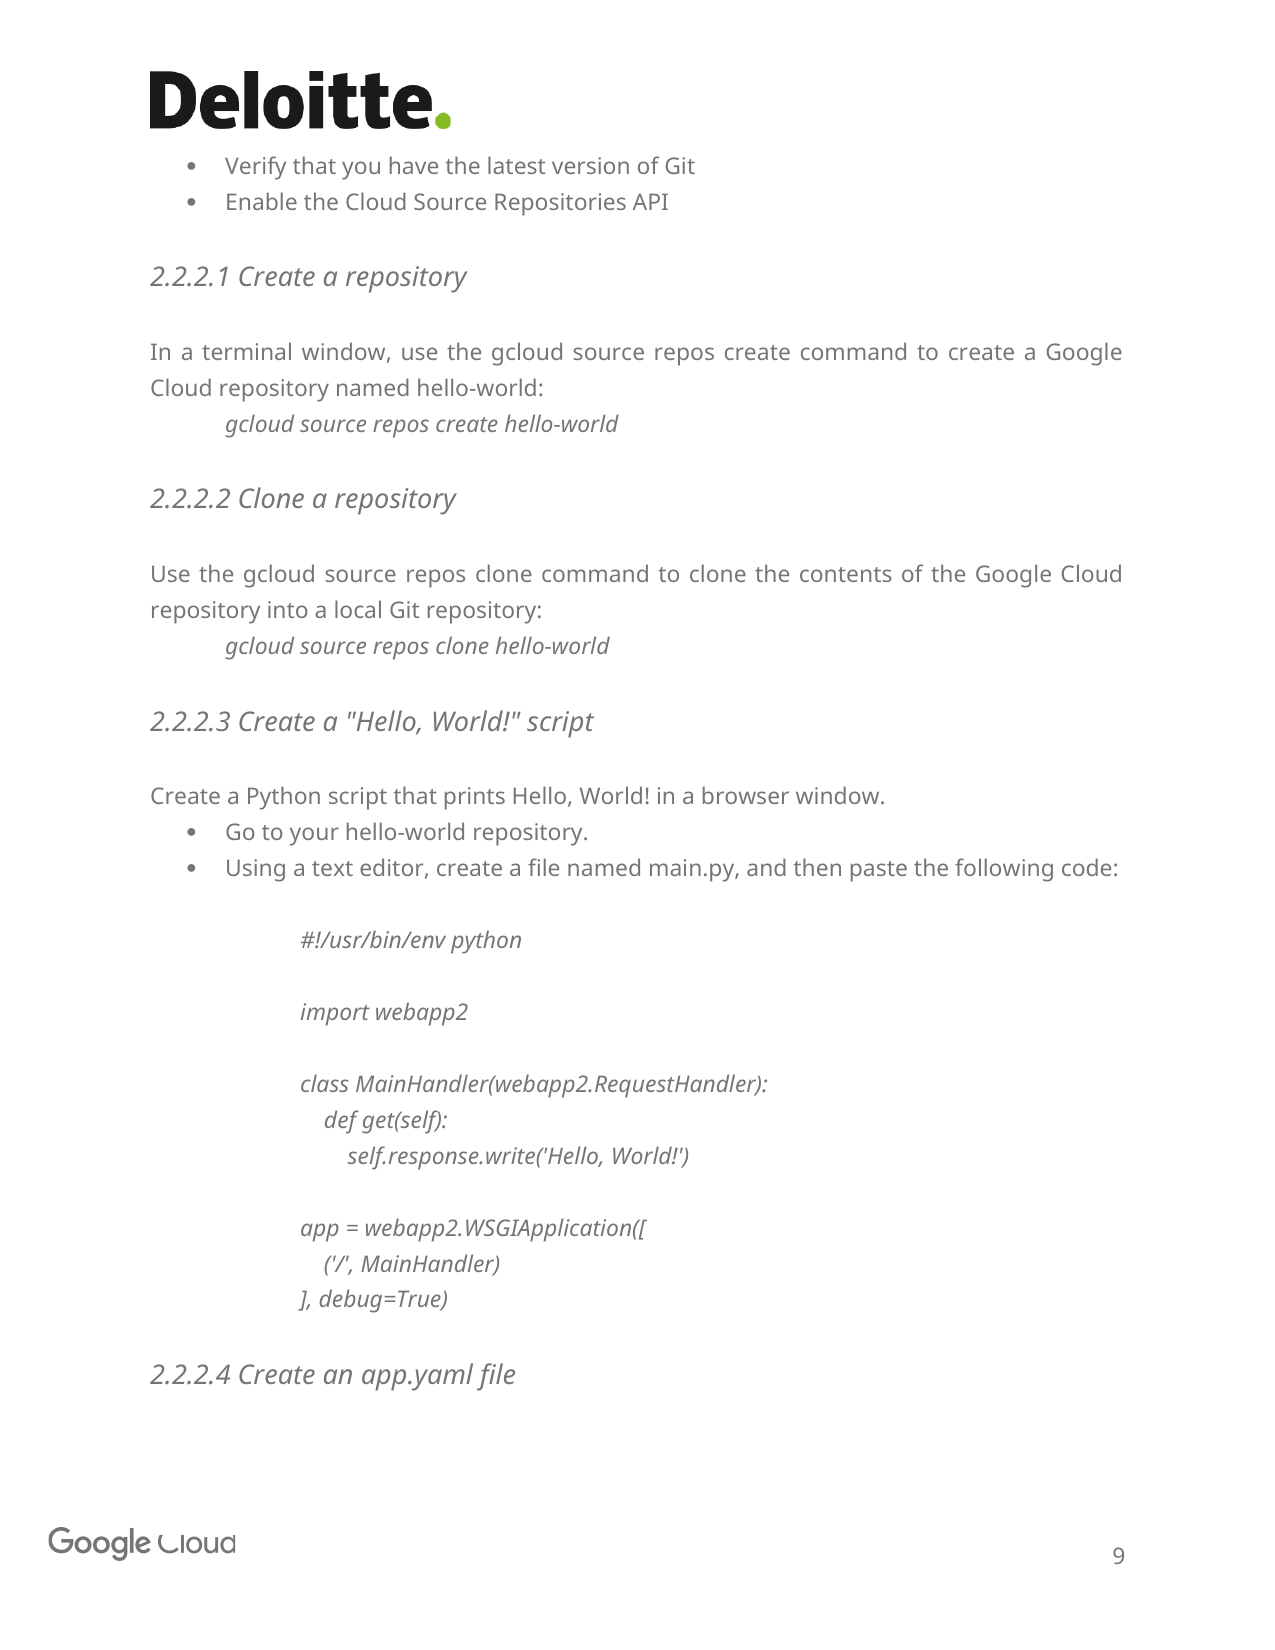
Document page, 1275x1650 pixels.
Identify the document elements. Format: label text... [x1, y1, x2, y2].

text gcloud source repos create hello-world [225, 408, 1125, 439]
text Use the gcloud source repos clone command to clone the contents of the Google Cloud repository into a local Git repository: [150, 558, 1125, 625]
list Go to your hello-world repository. [187, 816, 1125, 847]
text gcloud source repos clone hello-world [225, 630, 1125, 661]
text class MainHandler(webapp2.RequestHandler): [300, 1068, 1125, 1099]
text In a terminal window, use the gcloud source repos create command to create a Google Cloud repository named hello-world: [150, 336, 1125, 403]
subtitle 2.2.2.2 Clone a repository [150, 480, 1125, 517]
text #!/usr/bin/env python [300, 924, 1125, 955]
text self.response.write('Hello, World!') [300, 1140, 1125, 1171]
picture [48, 1527, 236, 1561]
text ], debug=True) [300, 1283, 1125, 1315]
text Create a Python script that prints Hello, World! in a browser window. [150, 780, 1125, 812]
subtitle 2.2.2.4 Create an app.yaml file [150, 1355, 1125, 1392]
text def get(self): [300, 1104, 1125, 1135]
picture [150, 71, 451, 129]
text app = webapp2.WSGIApplication([ [300, 1212, 1125, 1243]
subtitle 2.2.2.3 Create a "Hello, World!" script [150, 702, 1125, 739]
text import webapp2 [300, 996, 1125, 1027]
list Using a text editor, create a file named main.py, and then paste the following code: [187, 852, 1125, 883]
subtitle 2.2.2.1 Create a repository [150, 258, 1125, 295]
text ('/', MainHandler) [300, 1247, 1125, 1279]
list Verify that you have the latest version of Git [187, 150, 1125, 181]
list Enable the Cloud Source Repositories API [187, 186, 1125, 217]
